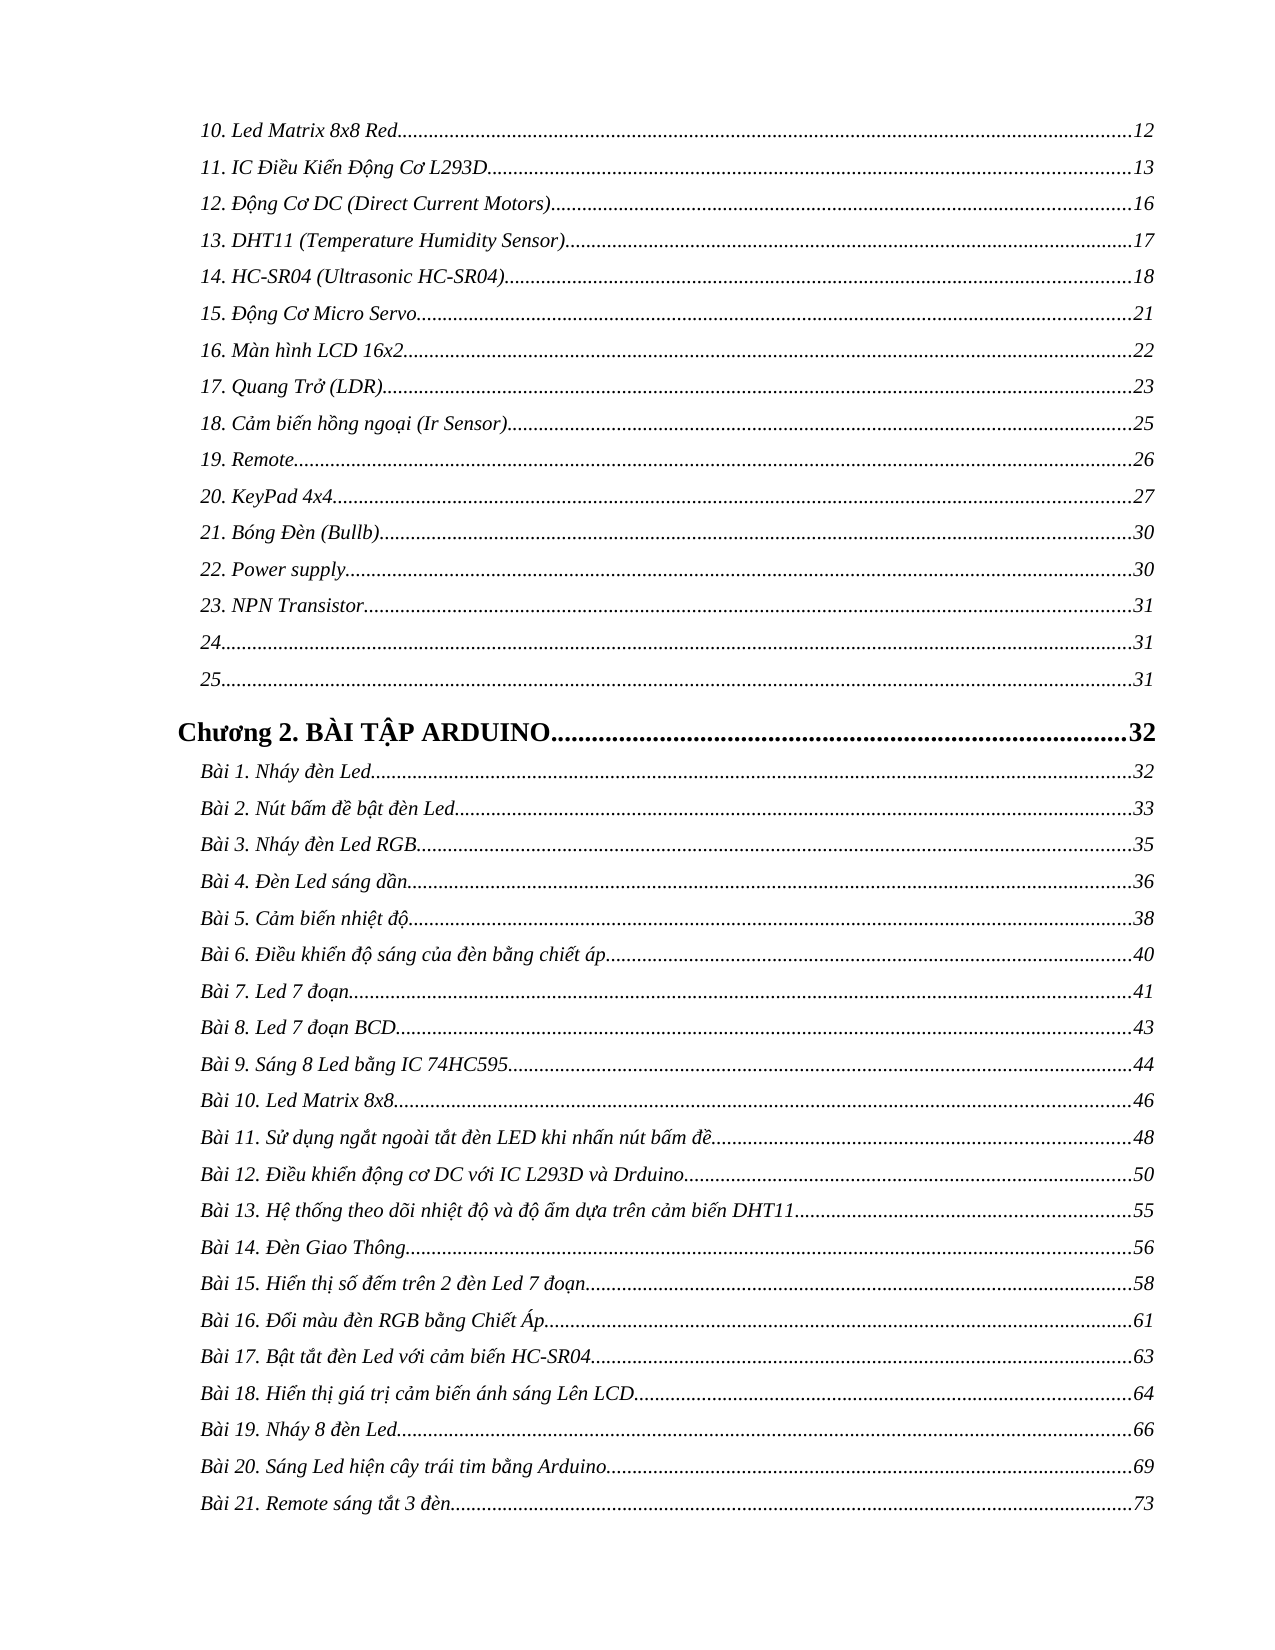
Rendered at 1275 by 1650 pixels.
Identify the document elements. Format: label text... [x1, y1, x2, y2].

text 15. Động Cơ Micro Servo 21 [200, 301, 1157, 325]
text 23. NPN Transistor 31 [200, 593, 1157, 617]
text Bài 18. Hiển thị giá trị cảm biến ánh sáng Lên LCD 64 [200, 1381, 1157, 1405]
text Bài 2. Nút bấm đề bật đèn Led 33 [200, 796, 1157, 820]
text Bài 16. Đổi màu đèn RGB bằng Chiết Áp 61 [200, 1308, 1157, 1332]
text 11. IC Điều Kiển Động Cơ L293D 13 [200, 155, 1157, 179]
text Bài 6. Điều khiển độ sáng của đèn bằng chiết áp 40 [200, 942, 1157, 966]
text Bài 19. Nháy 8 đèn Led 66 [200, 1417, 1157, 1441]
text 10. Led Matrix 8x8 Red 12 [200, 118, 1157, 142]
text Bài 10. Led Matrix 8x8 46 [200, 1088, 1157, 1112]
text 24. 31 [200, 630, 1157, 654]
text 12. Động Cơ DC (Direct Current Motors) 16 [200, 191, 1157, 215]
text Bài 15. Hiển thị số đếm trên 2 đèn Led 7 đoạn 58 [200, 1271, 1157, 1295]
text Bài 17. Bật tắt đèn Led với cảm biến HC-SR04 63 [200, 1344, 1157, 1368]
text Bài 20. Sáng Led hiện cây trái tim bằng Arduino 69 [200, 1454, 1157, 1478]
text Bài 4. Đèn Led sáng dần 36 [200, 869, 1157, 893]
text Bài 14. Đèn Giao Thông 56 [200, 1234, 1157, 1259]
text Bài 11. Sử dụng ngắt ngoài tắt đèn LED khi nhấn nút bấm đề 48 [200, 1125, 1157, 1149]
text 25. 31 [200, 667, 1157, 691]
text 17. Quang Trở (LDR) 23 [200, 374, 1157, 398]
text 20. KeyPad 4x4 27 [200, 484, 1157, 508]
text Bài 7. Led 7 đoạn 41 [200, 979, 1157, 1003]
text 19. Remote 26 [200, 447, 1157, 471]
text Bài 13. Hệ thống theo dõi nhiệt độ và độ ẩm dựa trên cảm biến DHT11 55 [200, 1198, 1157, 1222]
text 13. DHT11 (Temperature Humidity Sensor) 17 [200, 228, 1157, 252]
text Bài 21. Remote sáng tắt 3 đèn 73 [200, 1491, 1157, 1514]
text Bài 9. Sáng 8 Led bằng IC 74HC595 44 [200, 1052, 1157, 1076]
text Bài 1. Nháy đèn Led 32 [200, 759, 1157, 783]
text 14. HC-SR04 (Ultrasonic HC-SR04) 18 [200, 264, 1157, 288]
text Bài 12. Điều khiển động cơ DC với IC L293D và Drduino 50 [200, 1161, 1157, 1186]
text Bài 3. Nháy đèn Led RGB 35 [200, 832, 1157, 856]
text Chương 2. BÀI TẬP ARDUINO 32 [177, 716, 1157, 747]
text Bài 5. Cảm biến nhiệt độ 38 [200, 906, 1157, 929]
text 18. Cảm biến hồng ngoại (Ir Sensor) 25 [200, 411, 1157, 435]
text 16. Màn hình LCD 16x2 22 [200, 337, 1157, 362]
text Bài 8. Led 7 đoạn BCD 43 [200, 1015, 1157, 1039]
text 21. Bóng Đèn (Bullb) 30 [200, 520, 1157, 544]
text 22. Power supply 30 [200, 557, 1157, 581]
